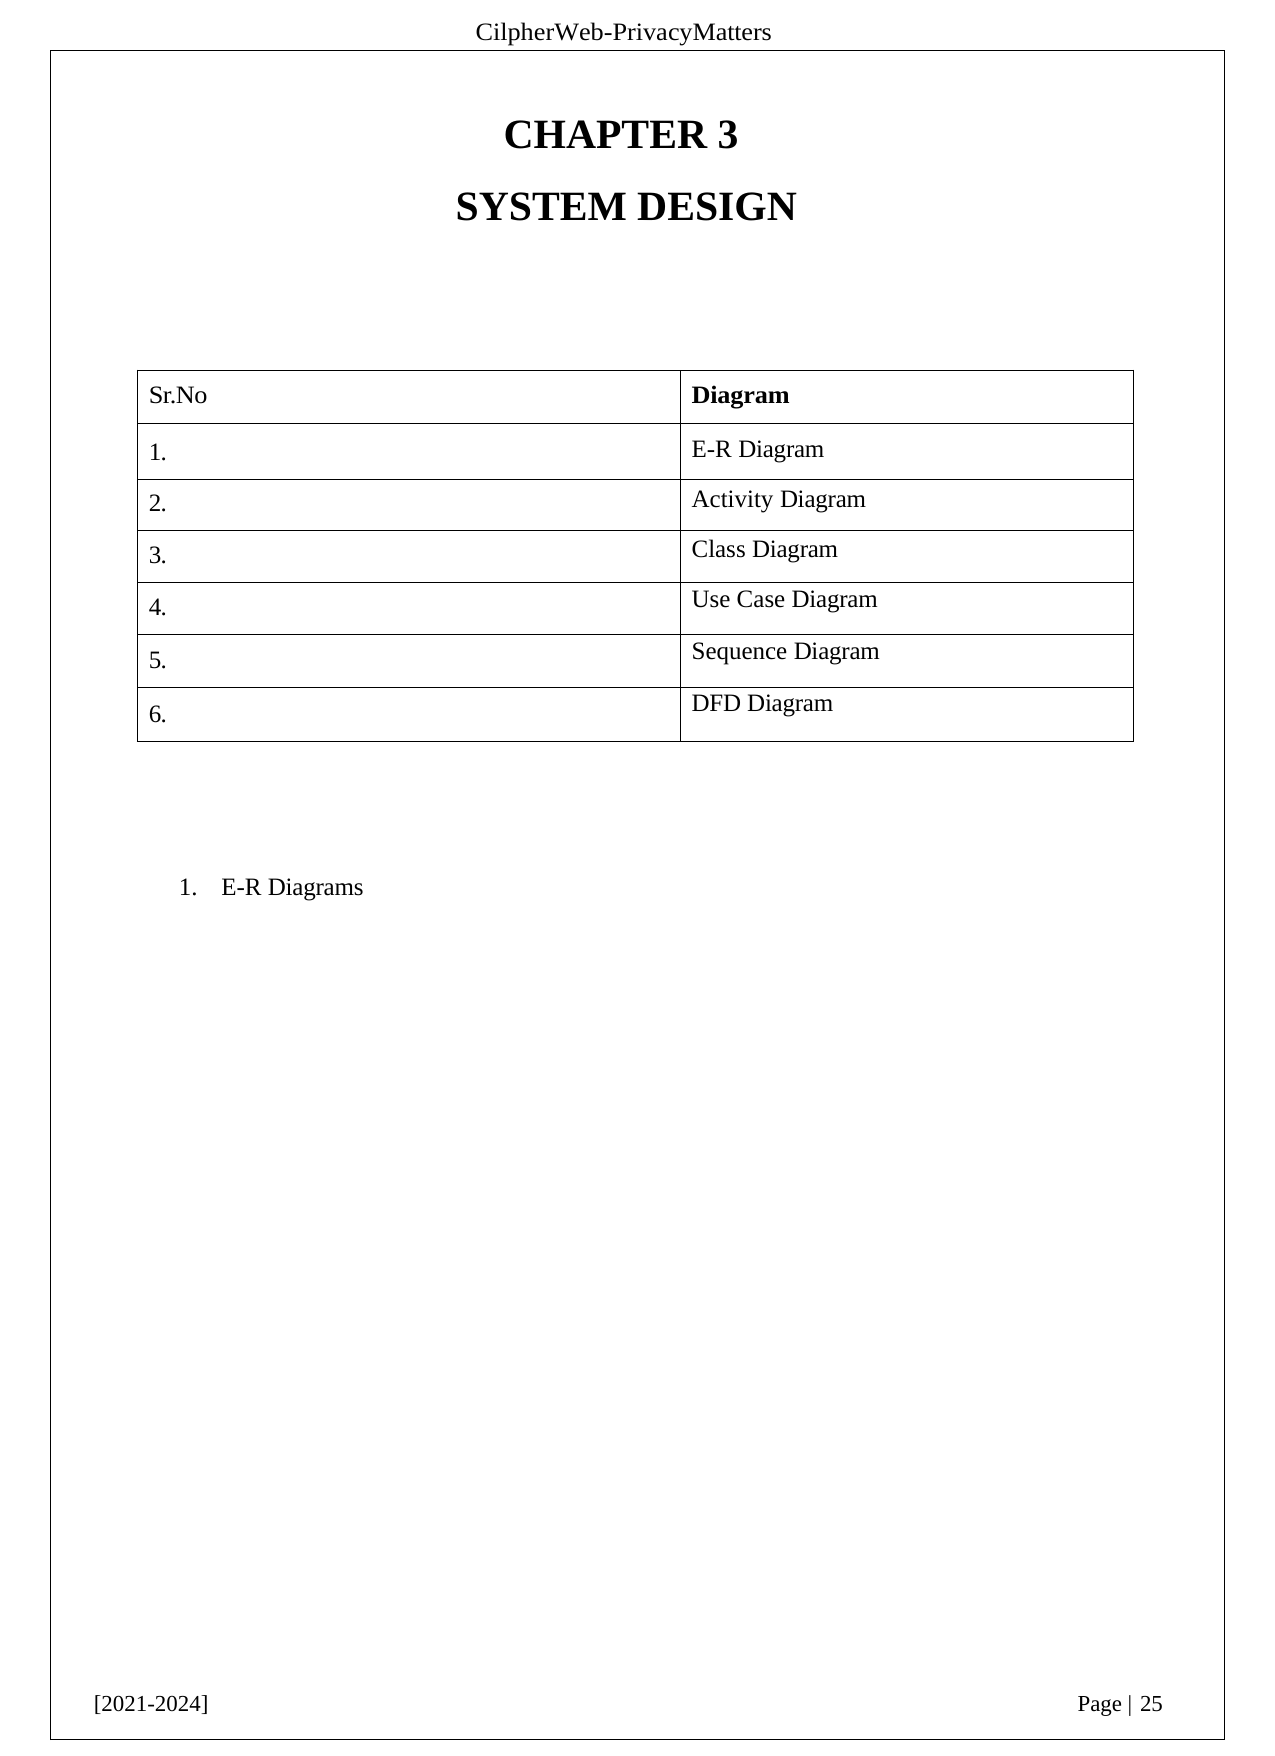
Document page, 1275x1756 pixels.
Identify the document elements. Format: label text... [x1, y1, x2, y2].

table_cell 6. [138, 688, 680, 741]
table_header Diagram [681, 371, 1133, 423]
table_cell 4. [138, 583, 680, 633]
table_cell DFD Diagram [681, 688, 1133, 741]
table_cell Class Diagram [681, 531, 1133, 582]
table_cell 3. [138, 531, 680, 582]
list E-R Diagrams [179, 872, 1162, 901]
table_cell 1. [138, 424, 680, 478]
text CHAPTER 3 SYSTEM DESIGN [89, 109, 1162, 229]
table_cell E-R Diagram [681, 424, 1133, 478]
table_cell Sequence Diagram [681, 635, 1133, 687]
table_cell Use Case Diagram [681, 583, 1133, 633]
table_cell 5. [138, 635, 680, 687]
table_cell 2. [138, 480, 680, 529]
table_header Sr.No [138, 371, 680, 423]
table_cell Activity Diagram [681, 480, 1133, 529]
